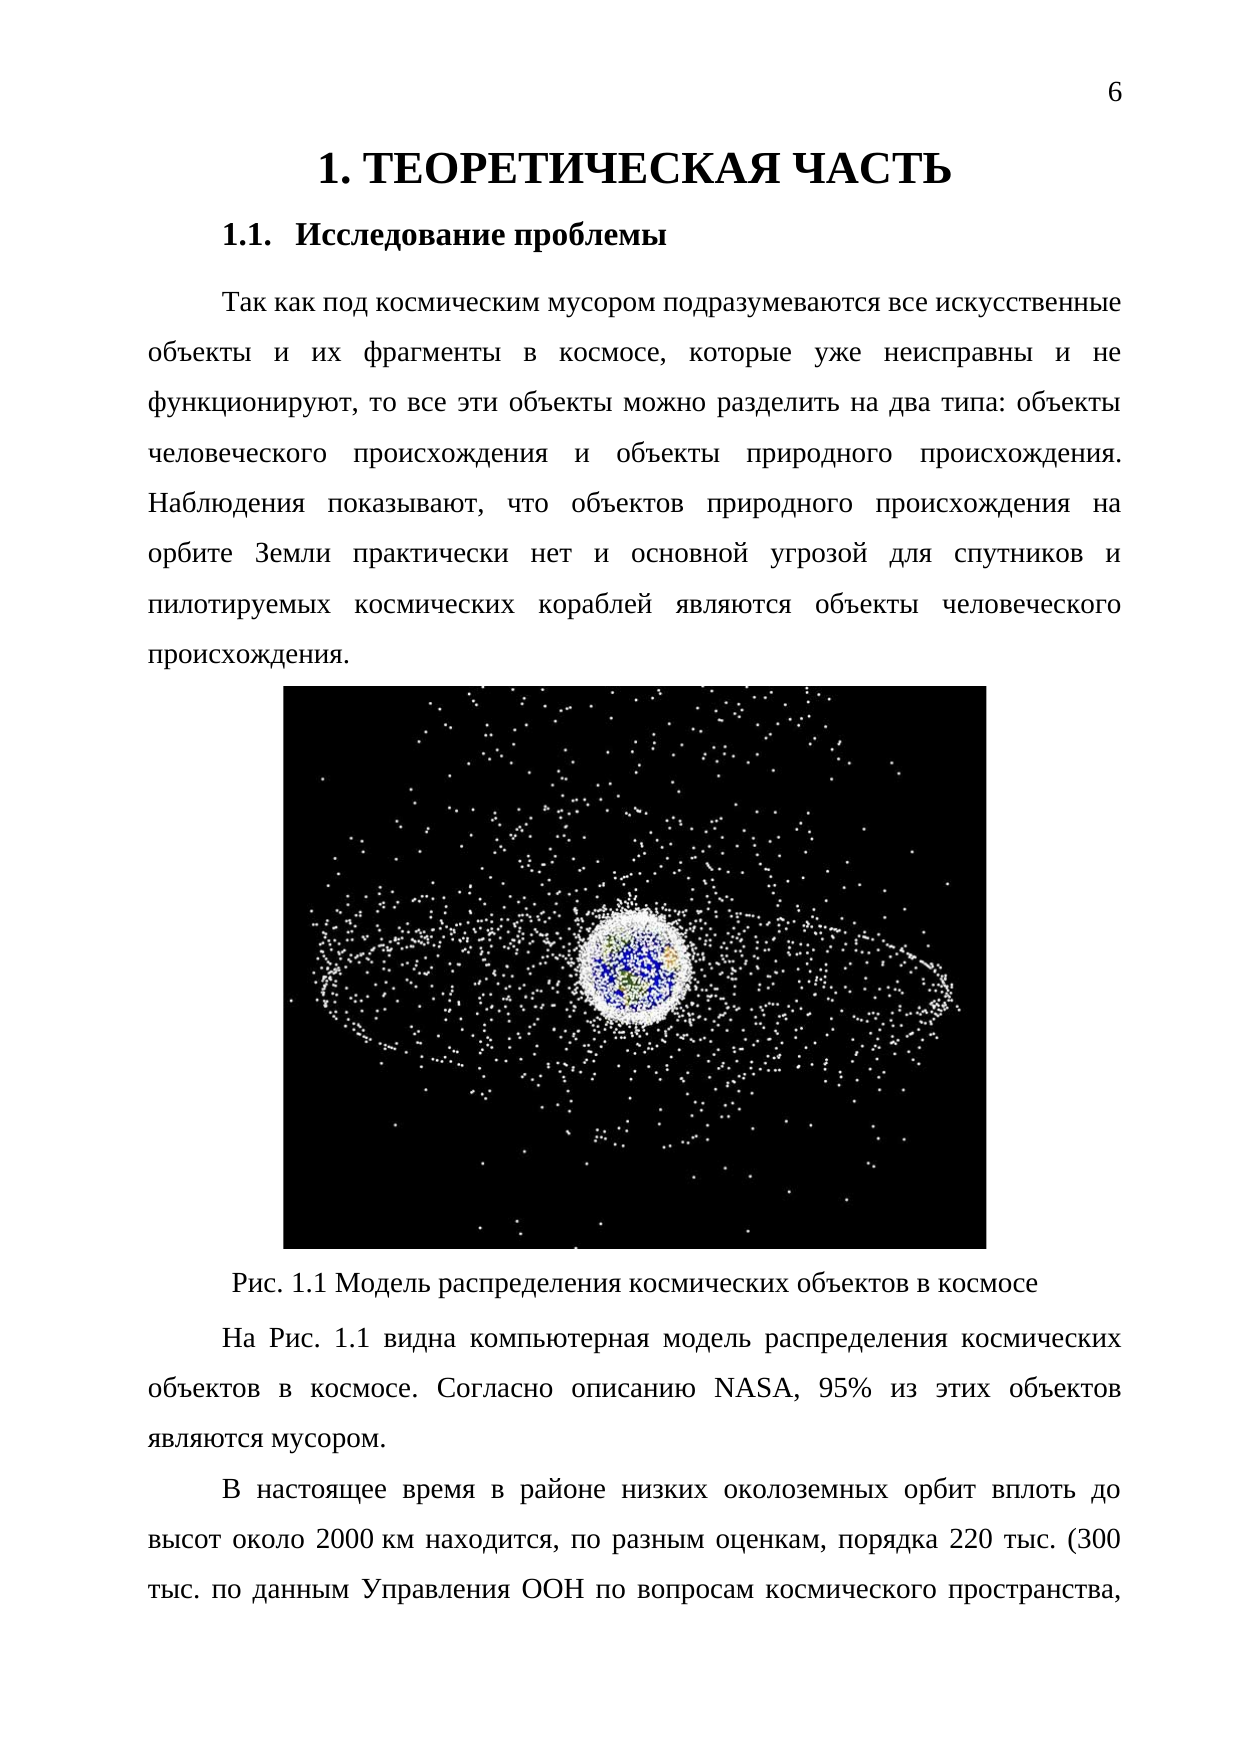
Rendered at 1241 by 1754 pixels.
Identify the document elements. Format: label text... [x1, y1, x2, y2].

picture [283, 686, 987, 1249]
subtitle Исследование проблемы [222, 214, 1122, 252]
text Так как под космическим мусором подразумеваются все искусственные объекты и их фрагменты в космосе, которые уже неисправны и не функционируют, то все эти объекты можно разделить на два типа: объекты человеческого происхождения и объекты природного происхождения. Наблюдения показывают, что объектов природного происхождения на орбите Земли практически нет и основной угрозой для спутников и пилотируемых космических кораблей являются объекты человеческого происхождения. [148, 284, 1122, 670]
subtitle ТЕОРЕТИЧЕСКАЯ ЧАСТЬ [148, 141, 1122, 194]
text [148, 1471, 1122, 1605]
text На Рис. 1.1 видна компьютерная модель распределения космических объектов в космосе. Согласно описанию NASA, 95% из этих объектов являются мусором. [148, 1320, 1122, 1454]
